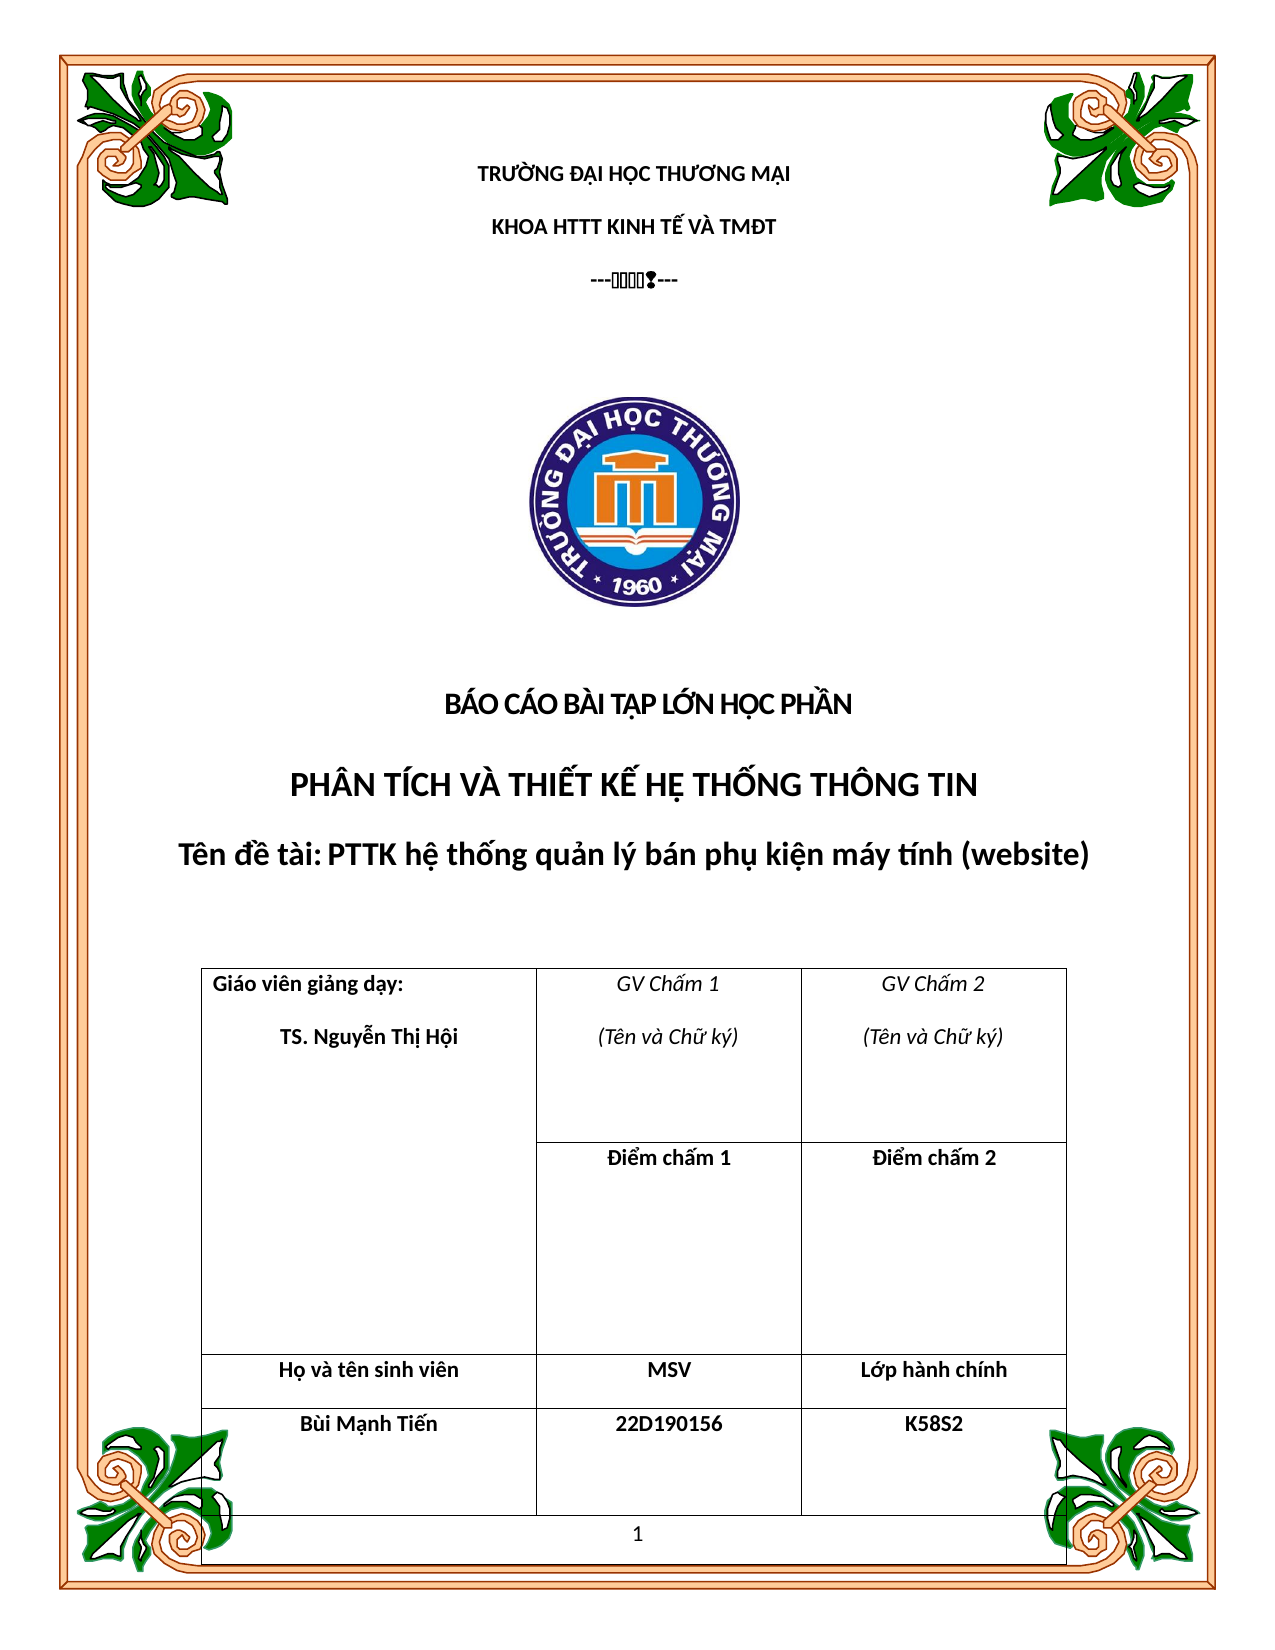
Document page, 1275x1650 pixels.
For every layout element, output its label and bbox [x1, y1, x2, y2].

picture [528, 397, 740, 607]
